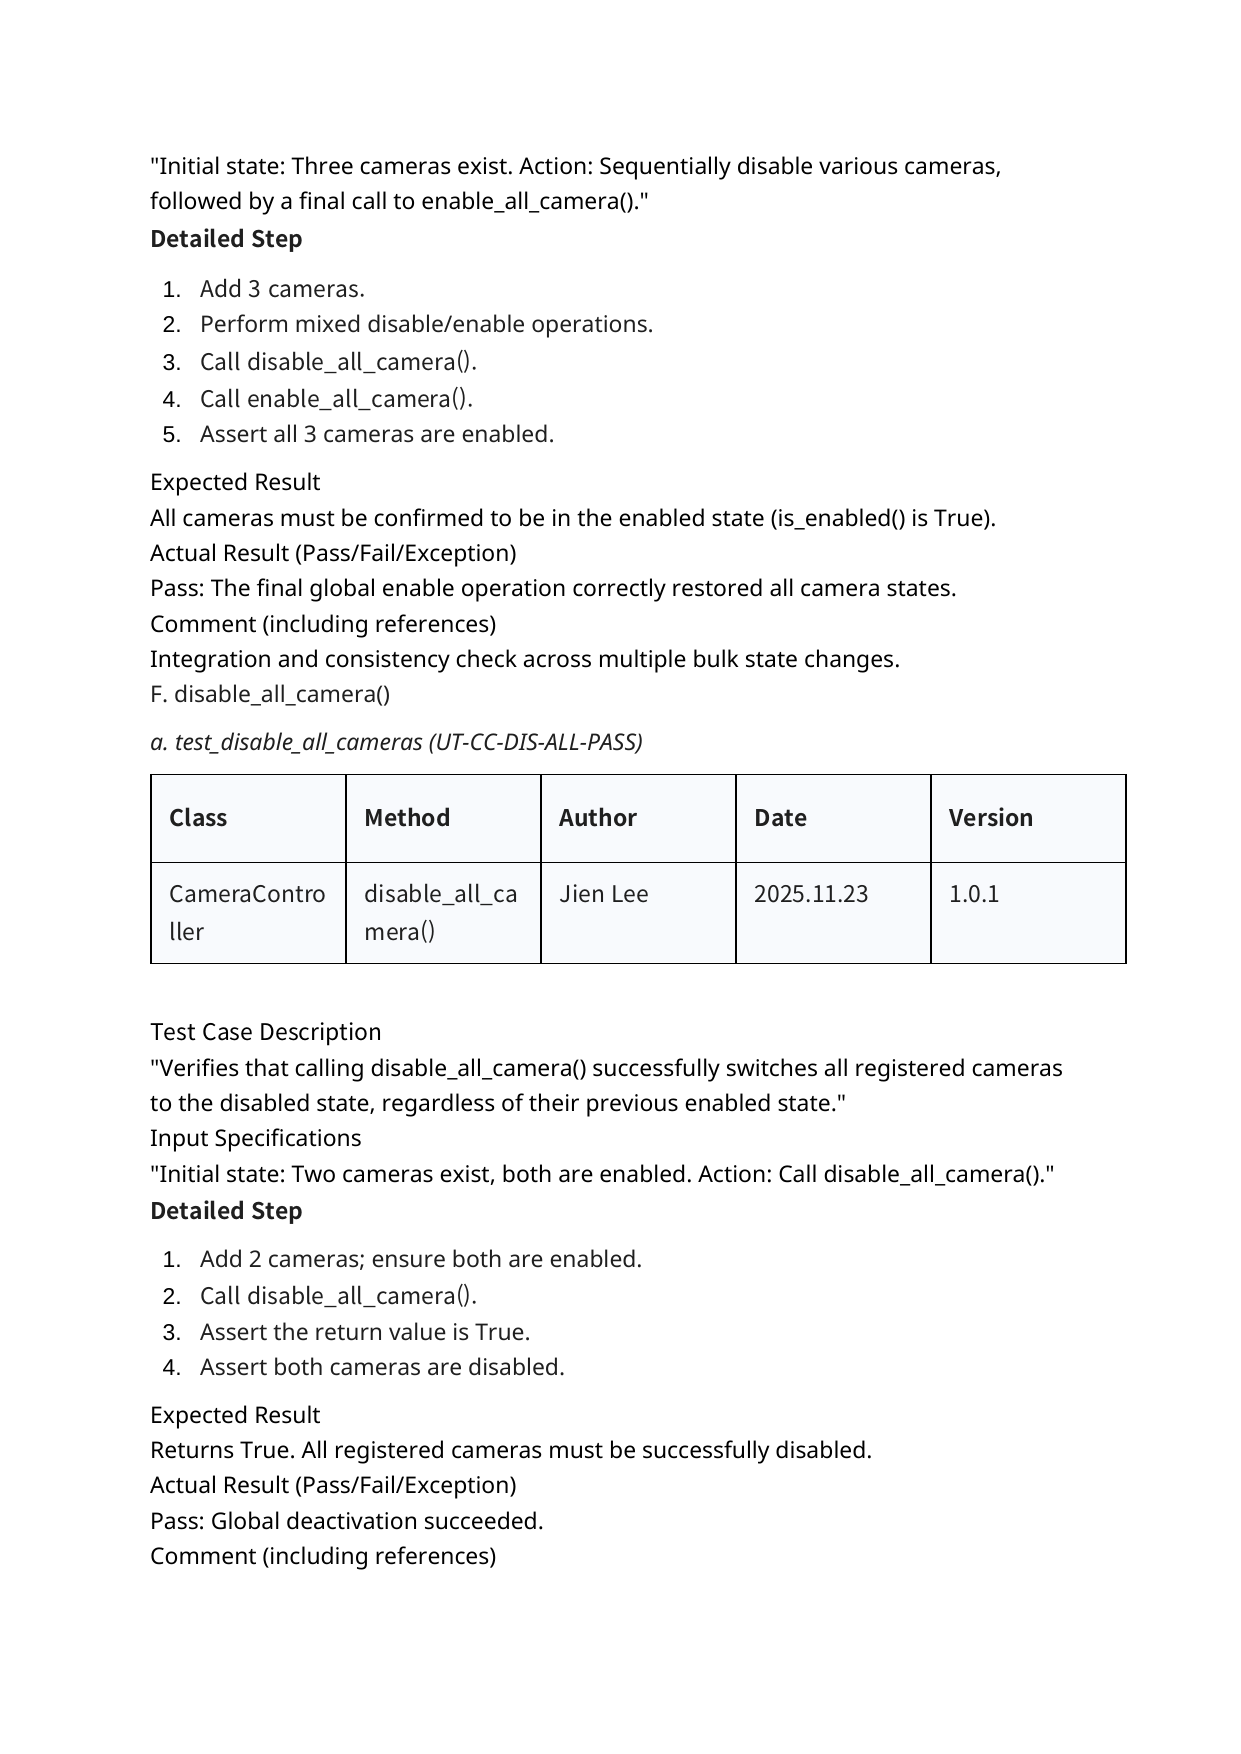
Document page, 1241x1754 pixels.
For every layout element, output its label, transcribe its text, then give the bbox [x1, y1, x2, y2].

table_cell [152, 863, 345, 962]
list Assert both cameras are disabled. [162, 1351, 1090, 1382]
text Detailed Step [150, 1193, 1090, 1226]
list Add 2 cameras; ensure both are enabled. [162, 1243, 1090, 1274]
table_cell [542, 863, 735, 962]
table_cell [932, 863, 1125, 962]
list Add 3 cameras. [162, 271, 1090, 304]
text Returns True. All registered cameras must be successfully disabled. [150, 1434, 1090, 1465]
list Call disable_all_camera(). [162, 343, 1090, 377]
text Pass: Global deactivation succeeded. [150, 1505, 1090, 1536]
text Actual Result (Pass/Fail/Exception) [150, 537, 1090, 568]
text Actual Result (Pass/Fail/Exception) [150, 1469, 1090, 1501]
text "Initial state: Two cameras exist, both are enabled. Action: Call disable_all_camera()." [150, 1157, 1090, 1189]
text Pass: The final global enable operation correctly restored all camera states. [150, 572, 1090, 603]
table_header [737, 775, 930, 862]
text Integration and consistency check across multiple bulk state changes. [150, 643, 1090, 674]
text "Verifies that calling disable_all_camera() successfully switches all registered cameras to the disabled state, regardless of their previous enabled state." [150, 1052, 1090, 1118]
text Expected Result [150, 1399, 1090, 1430]
text Detailed Step [150, 221, 1090, 254]
text Test Case Description [150, 1014, 1090, 1047]
list Call enable_all_camera(). [162, 381, 1090, 414]
list Assert the return value is True. [162, 1316, 1090, 1347]
text Expected Result [150, 466, 1090, 497]
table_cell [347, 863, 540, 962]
subtitle a. test_disable_all_cameras (UT-CC-DIS-ALL-PASS) [150, 726, 1090, 757]
text "Initial state: Three cameras exist. Action: Sequentially disable various cameras, followed by a final call to enable_all_camera()." [150, 150, 1090, 217]
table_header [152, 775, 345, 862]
subtitle F. disable_all_camera() [150, 678, 1090, 709]
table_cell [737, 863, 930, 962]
list Perform mixed disable/enable operations. [162, 308, 1090, 339]
list Assert all 3 cameras are enabled. [162, 418, 1090, 450]
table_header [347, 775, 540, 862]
text All cameras must be confirmed to be in the enabled state (is_enabled() is True). [150, 502, 1090, 533]
text Comment (including references) [150, 607, 1090, 639]
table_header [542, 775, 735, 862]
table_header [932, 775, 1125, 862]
list Call disable_all_camera(). [162, 1278, 1090, 1311]
text Input Specifications [150, 1122, 1090, 1153]
text Comment (including references) [150, 1540, 1090, 1571]
